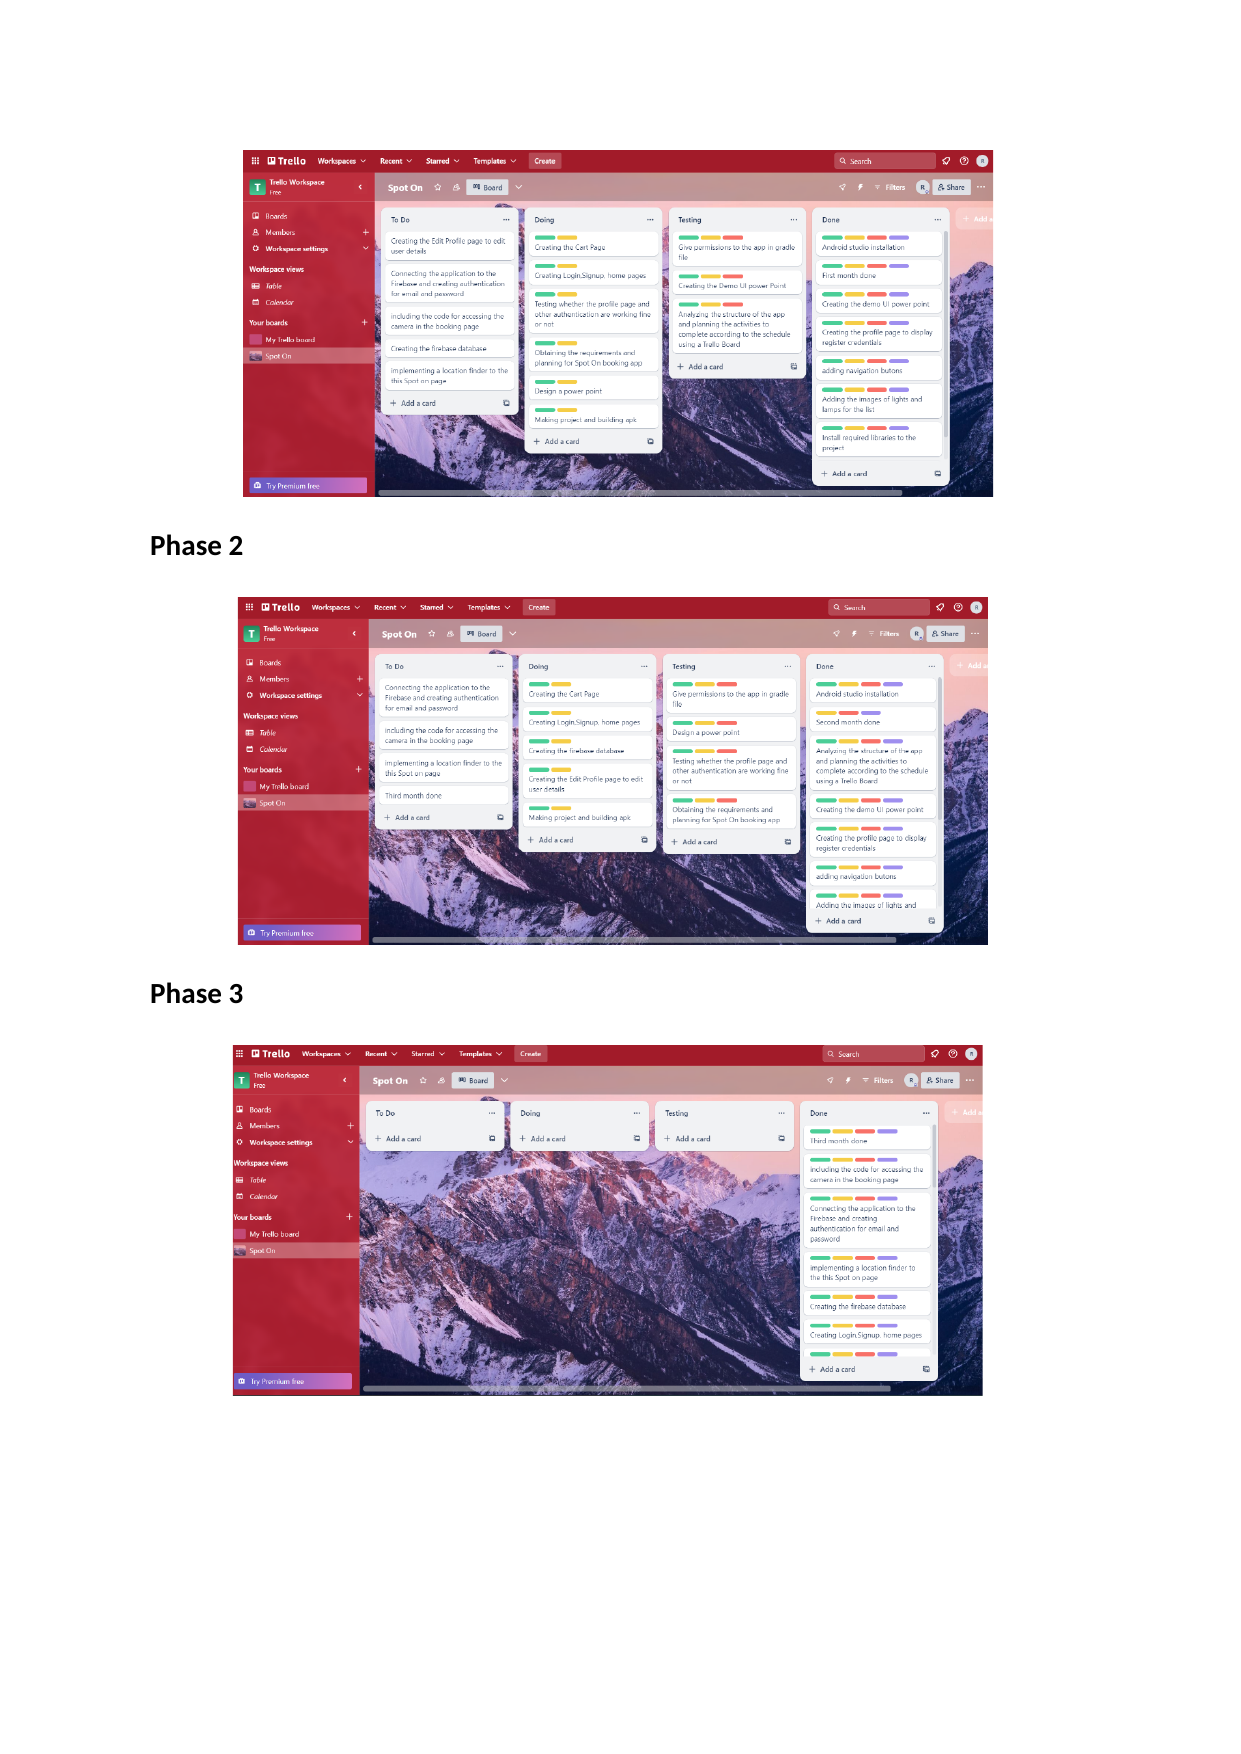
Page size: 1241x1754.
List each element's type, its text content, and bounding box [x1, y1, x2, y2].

picture [243, 150, 994, 497]
text Phase 3 [150, 975, 1090, 1011]
text Phase 2 [150, 527, 1090, 563]
picture [232, 1045, 983, 1396]
picture [237, 597, 988, 945]
